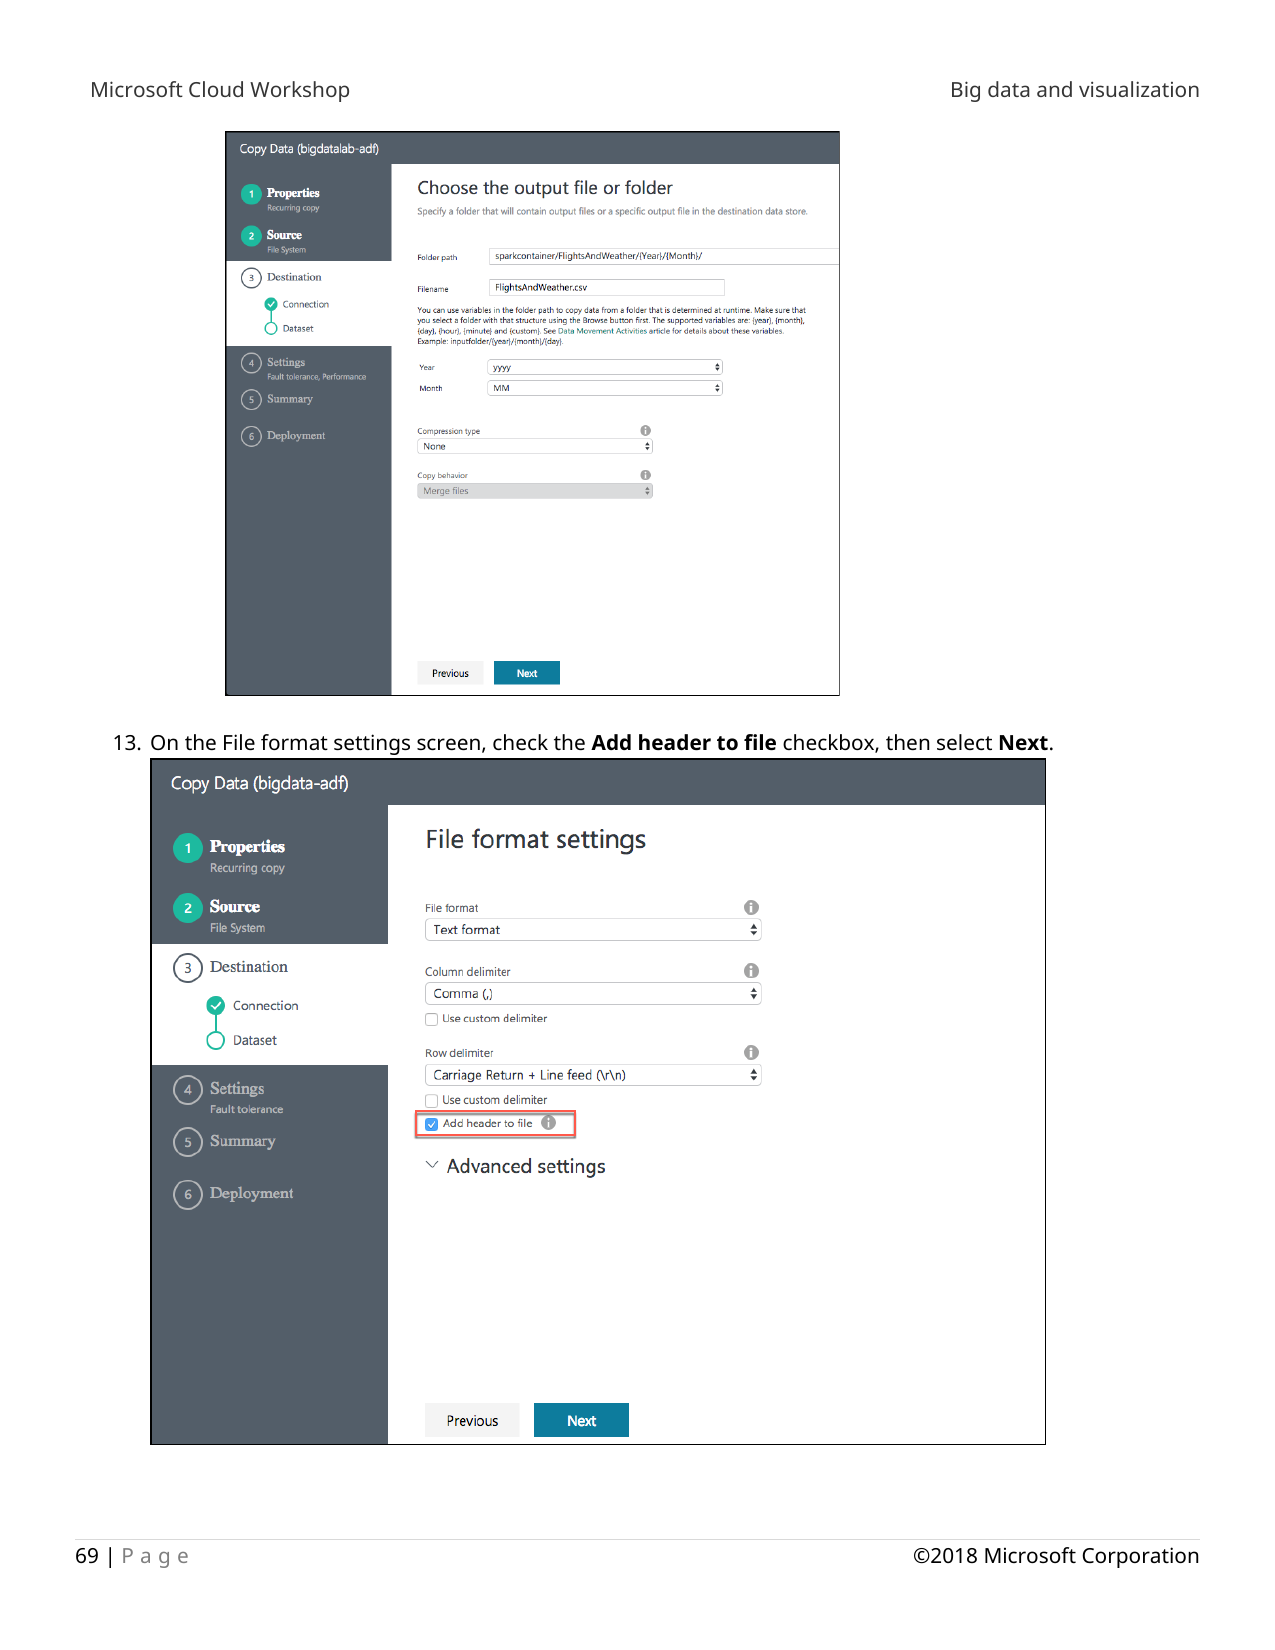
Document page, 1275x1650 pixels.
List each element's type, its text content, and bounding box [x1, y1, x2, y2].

picture [150, 758, 1046, 1445]
picture [225, 131, 840, 696]
